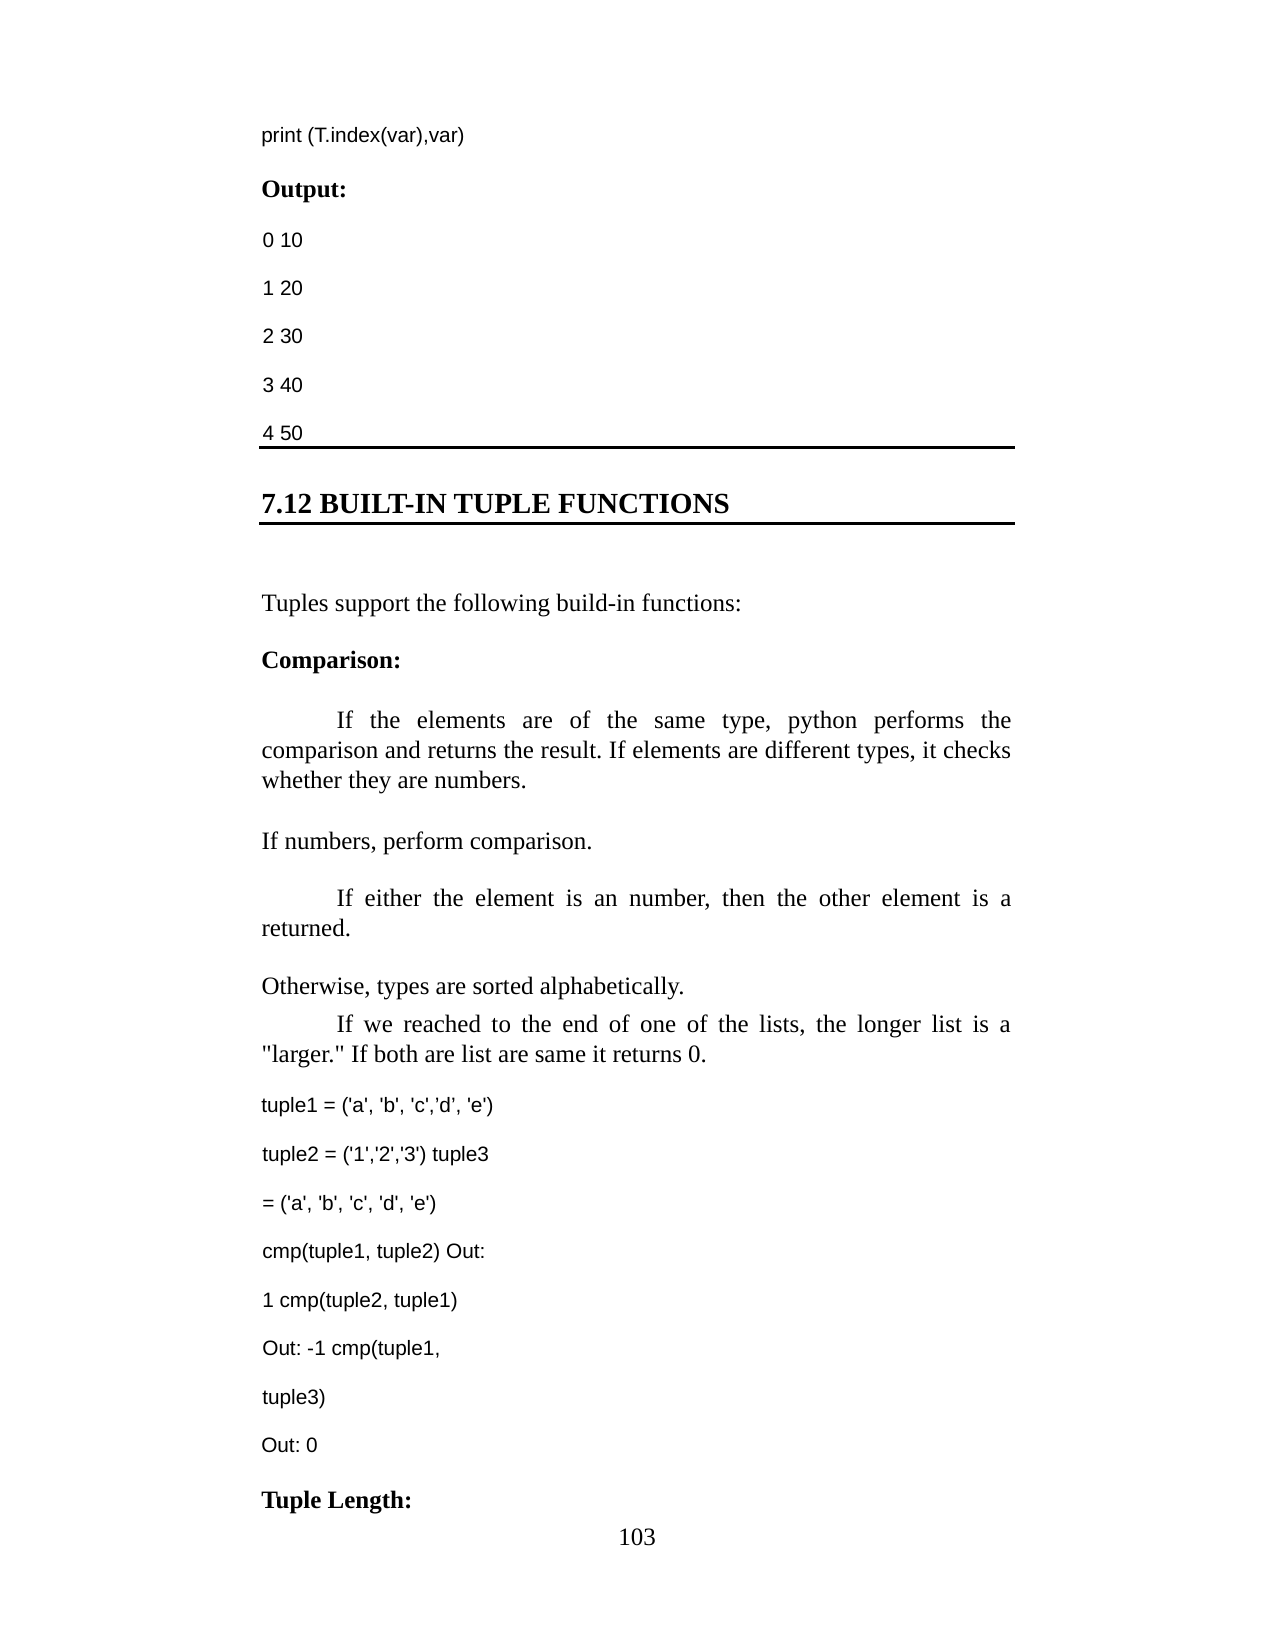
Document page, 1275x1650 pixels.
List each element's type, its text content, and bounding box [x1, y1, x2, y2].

list 10 [262, 228, 1013, 252]
text Output: [261, 174, 1013, 203]
list 40 [262, 372, 1013, 396]
text 7.12 BUILT-IN TUPLE FUNCTIONS [261, 487, 1013, 520]
list 50 [262, 421, 1013, 444]
text If either the element is an number, then the other element is a returned. [261, 883, 1013, 942]
text Tuples support the following build-in functions: [261, 588, 1013, 617]
text Comparison: [261, 646, 1013, 674]
text Out: 0 [261, 1433, 1013, 1457]
text tuple1 = ('a', 'b', 'c',’d’, 'e') tuple2 = ('1','2','3') tuple3 = ('a', 'b', 'c', 'd', 'e') cmp(tuple1, tuple2) Out: 1 cmp(tuple2, tuple1) Out: -1 cmp(tuple1, tuple3) [261, 1093, 499, 1408]
text Tuple Length: [261, 1485, 1013, 1514]
text If we reached to the end of one of the lists, the longer list is a "larger." If both are list are same it returns 0. [261, 1009, 1013, 1068]
text Otherwise, types are sorted alphabetically. [261, 971, 1013, 999]
text If numbers, perform comparison. [261, 826, 1013, 854]
text print (T.index(var),var) [261, 123, 1013, 147]
list 30 [262, 324, 1013, 348]
list 20 [262, 276, 1013, 300]
text If the elements are of the same type, python performs the comparison and returns the result. If elements are different types, it checks whether they are numbers. [261, 705, 1013, 794]
